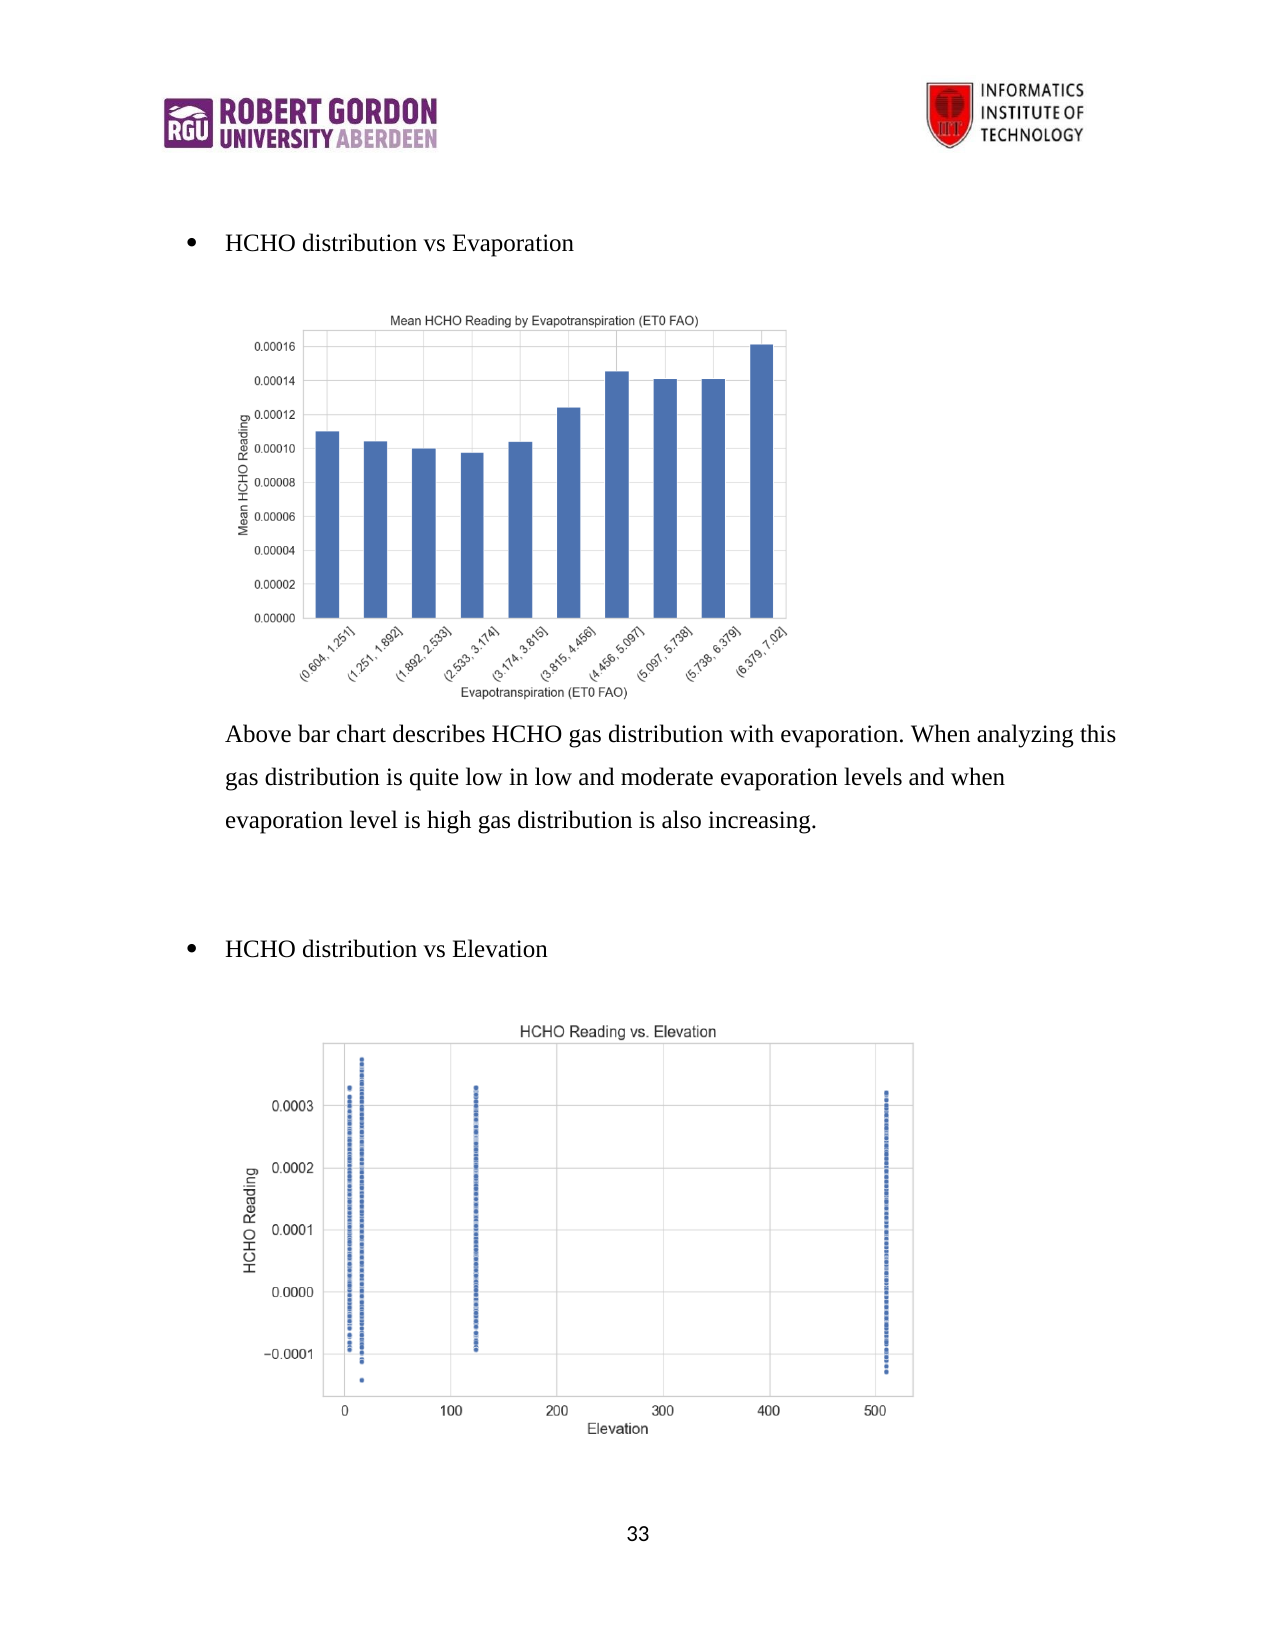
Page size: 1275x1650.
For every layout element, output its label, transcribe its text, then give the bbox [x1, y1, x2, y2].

picture [161, 91, 439, 153]
text Above bar chart describes HCHO gas distribution with evaporation. When analyzing this gas distribution is quite low in low and moderate evaporation levels and when evaporation level is high gas distribution is also increasing. [225, 719, 1125, 834]
picture [920, 75, 1088, 153]
list HCHO distribution vs Elevation [187, 934, 1125, 963]
picture [225, 314, 842, 707]
picture [225, 1020, 941, 1437]
list HCHO distribution vs Evaporation [187, 228, 1125, 257]
